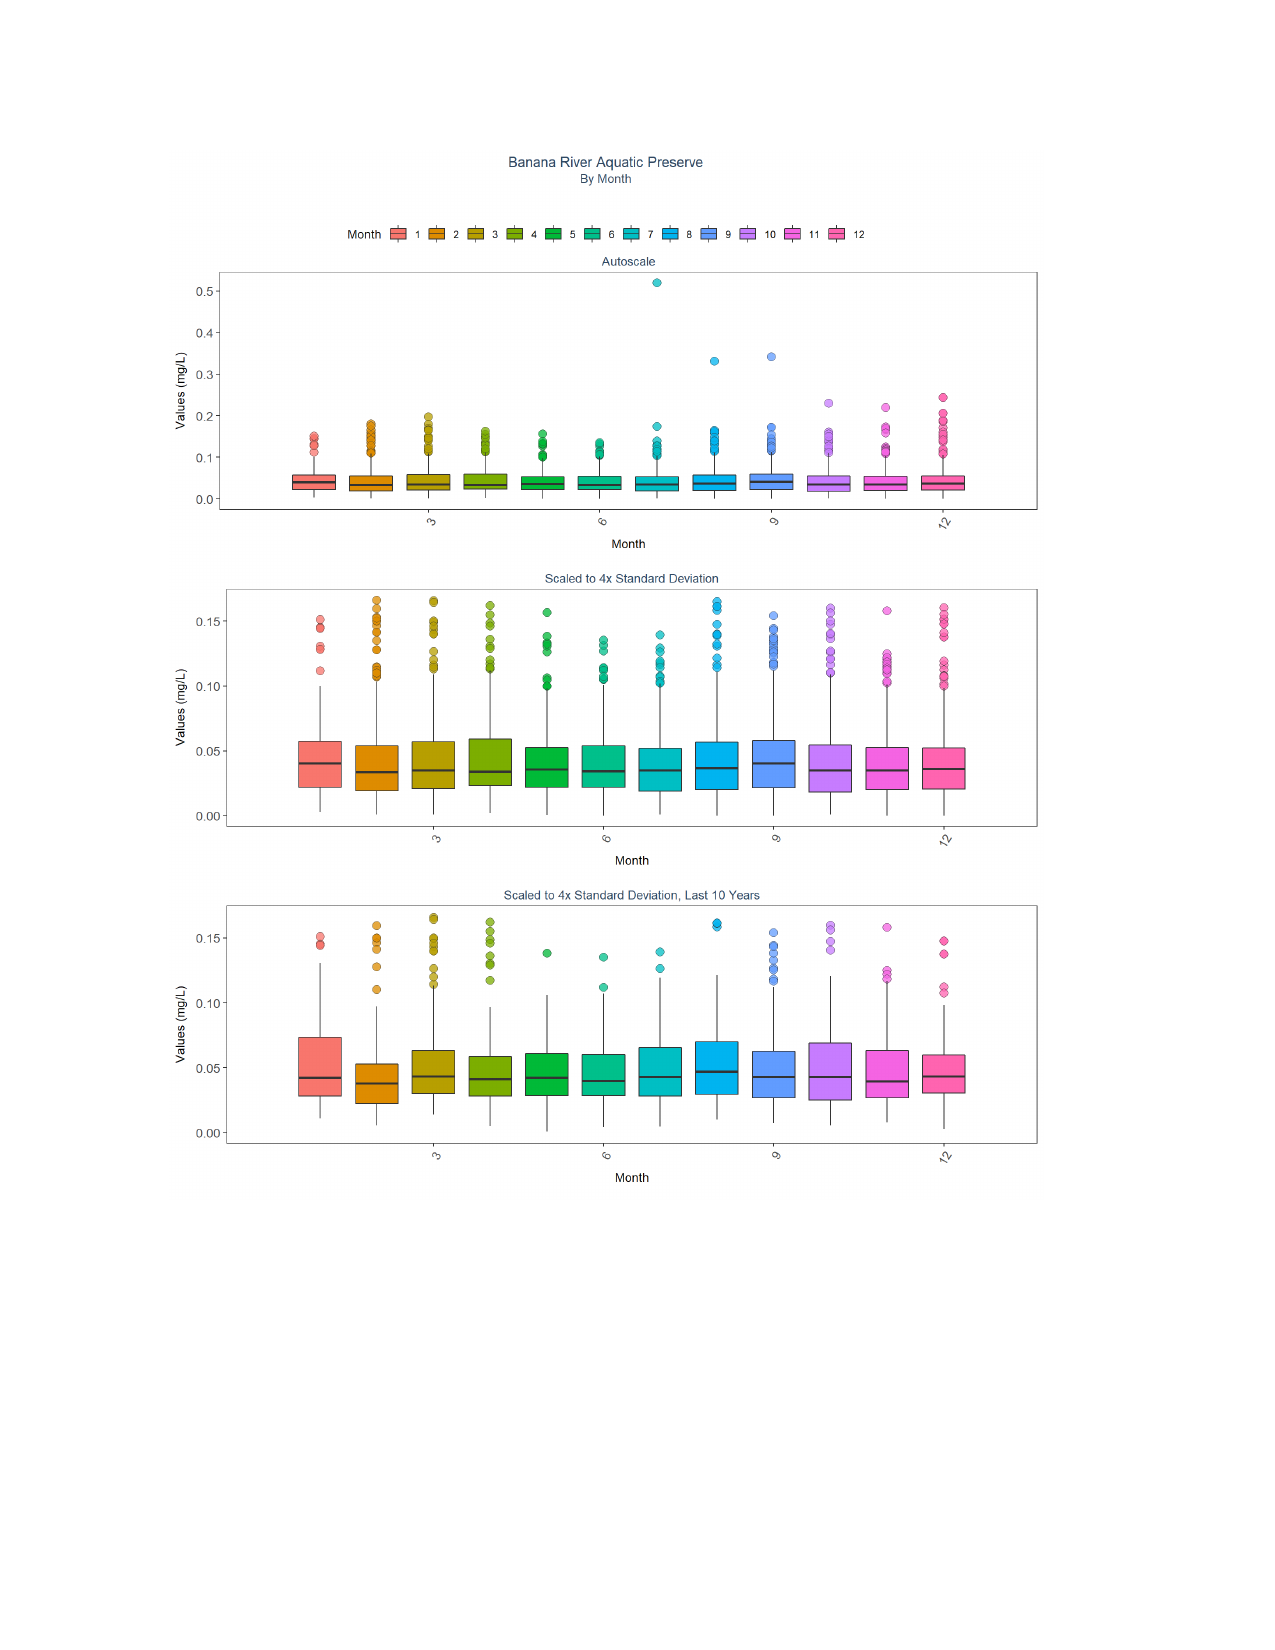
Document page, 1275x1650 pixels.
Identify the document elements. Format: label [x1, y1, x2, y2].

picture [168, 150, 1044, 1200]
